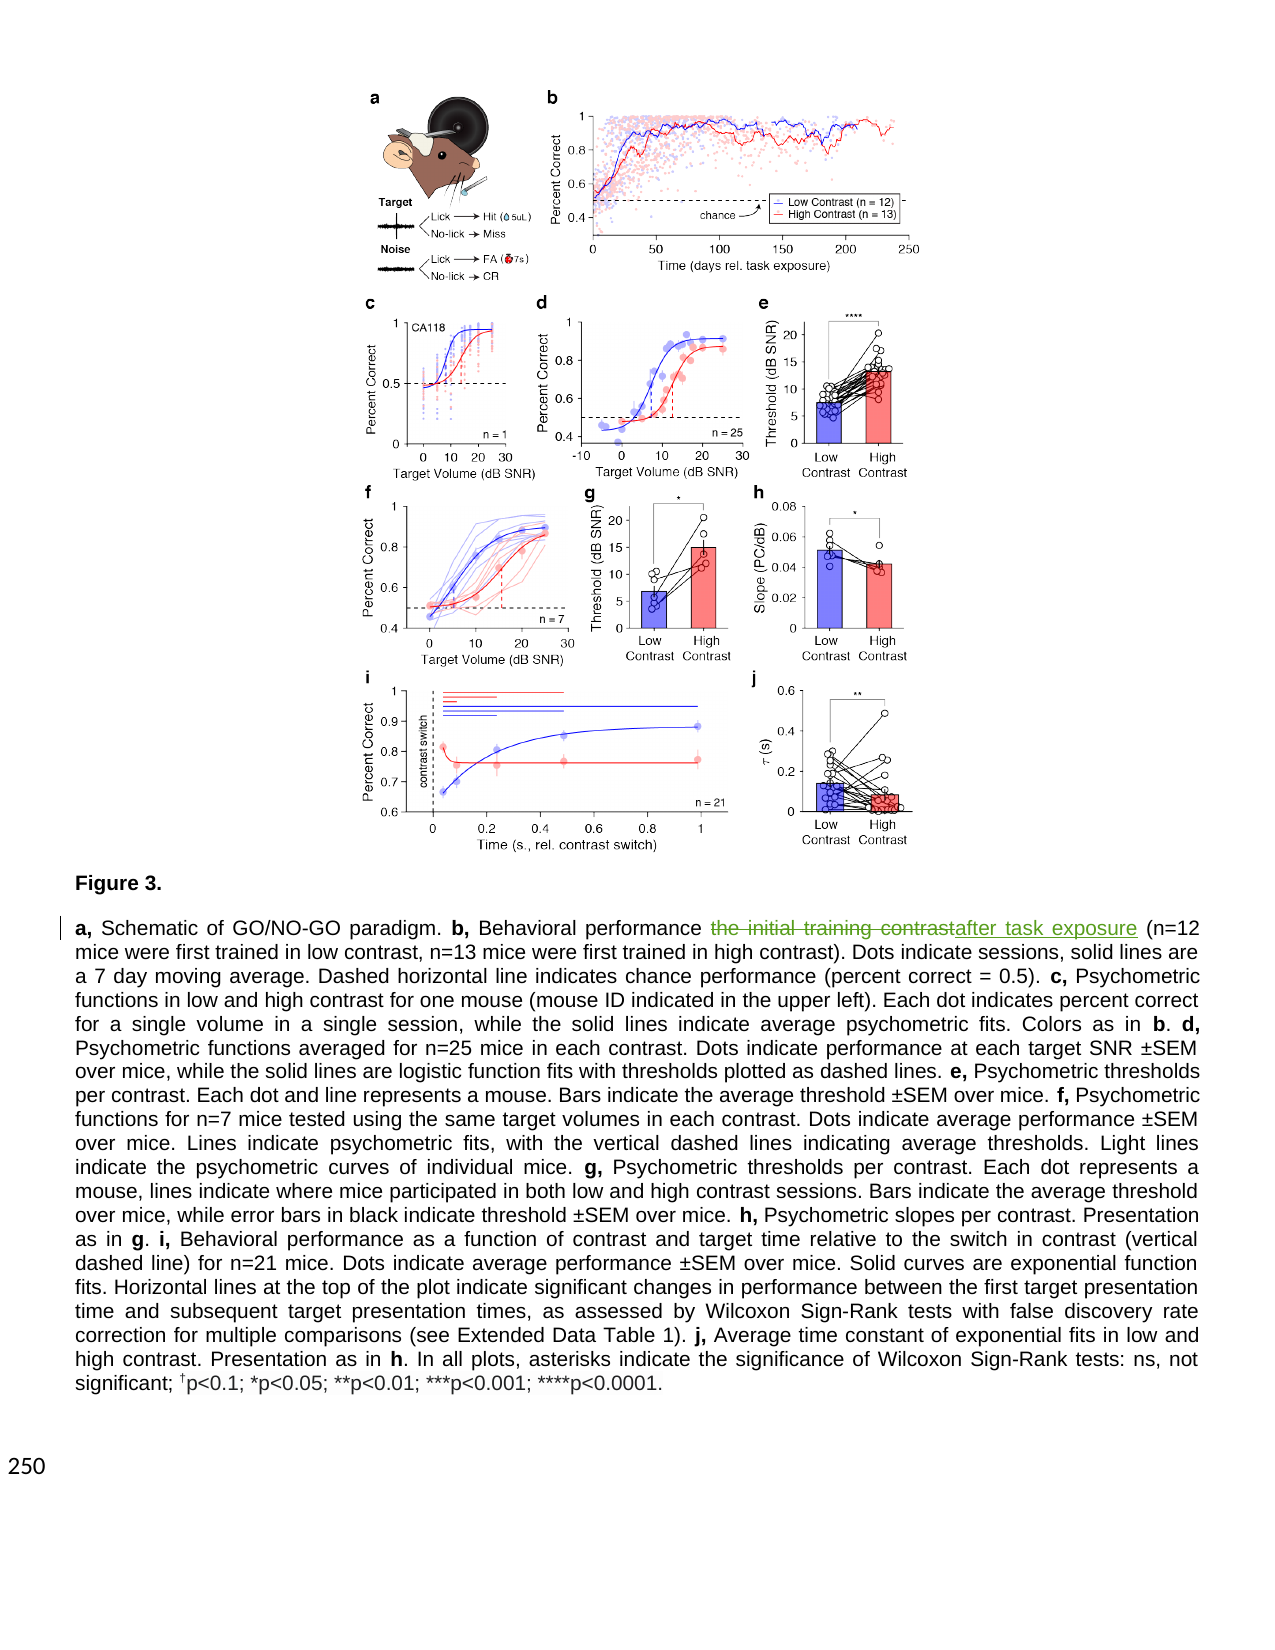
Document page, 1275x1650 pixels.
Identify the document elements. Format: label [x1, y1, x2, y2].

picture [341, 75, 933, 867]
